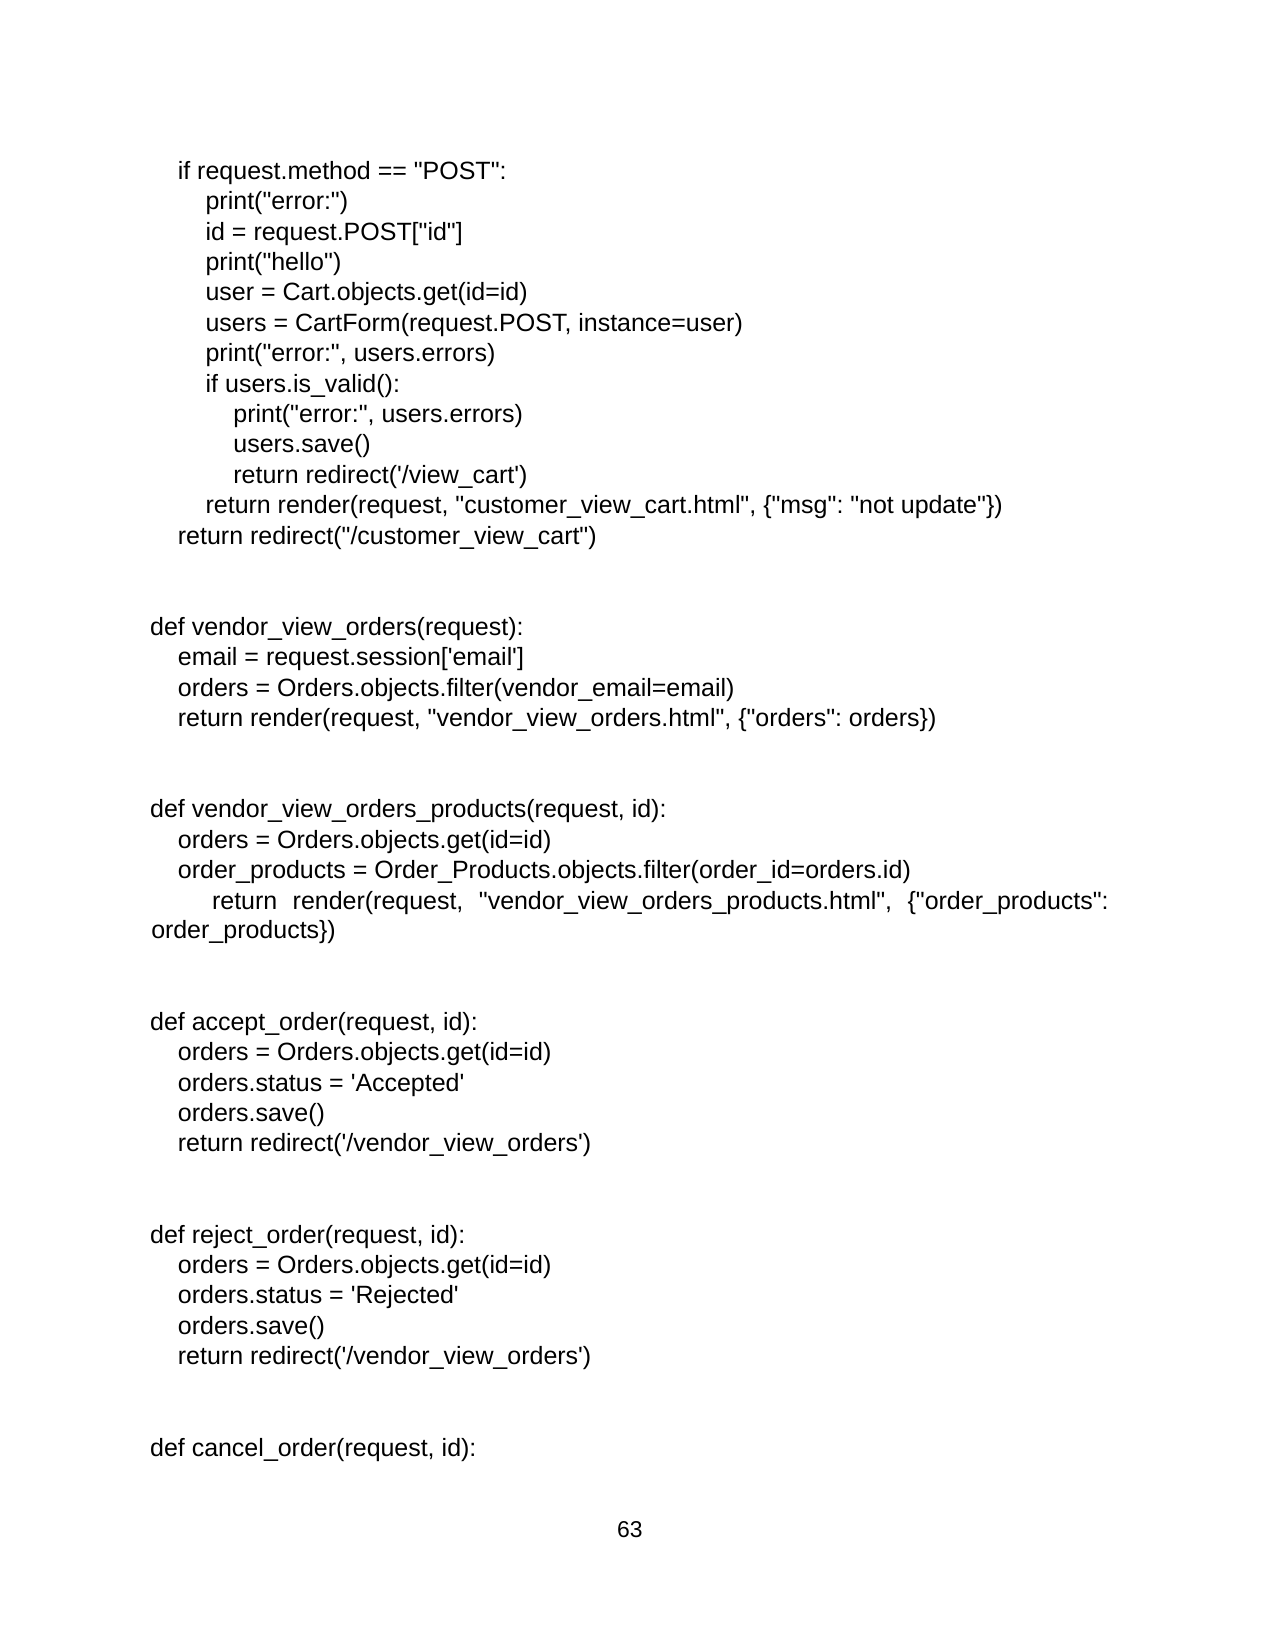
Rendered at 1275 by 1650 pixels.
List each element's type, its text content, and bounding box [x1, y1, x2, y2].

text if request.method == "POST": [150, 156, 1110, 184]
text orders.save() [150, 1311, 1110, 1340]
text def cancel_order(request, id): [150, 1433, 1110, 1461]
text print("error:", users.errors) [150, 338, 1110, 367]
text def accept_order(request, id): [150, 1007, 1110, 1036]
text users = CartForm(request.POST, instance=user) [150, 308, 1110, 336]
text return redirect('/view_cart') [150, 460, 1110, 488]
text print("hello") [150, 247, 1110, 276]
text return render(request, "vendor_view_orders_products.html", {"order_products": order_products}) [150, 886, 1110, 944]
text return render(request, "customer_view_cart.html", {"msg": "not update"}) [150, 490, 1110, 519]
text orders.save() [150, 1098, 1110, 1127]
text orders.status = 'Accepted' [150, 1068, 1110, 1096]
text return redirect("/customer_view_cart") [150, 521, 1110, 549]
text orders = Orders.objects.get(id=id) [150, 1250, 1110, 1279]
text id = request.POST["id"] [150, 216, 1110, 245]
text return render(request, "vendor_view_orders.html", {"orders": orders}) [150, 703, 1110, 732]
text order_products = Order_Products.objects.filter(order_id=orders.id) [150, 855, 1110, 884]
text user = Cart.objects.get(id=id) [150, 277, 1110, 306]
text return redirect('/vendor_view_orders') [150, 1128, 1110, 1157]
text email = request.session['email'] [150, 642, 1110, 671]
text orders.status = 'Rejected' [150, 1281, 1110, 1309]
text orders = Orders.objects.filter(vendor_email=email) [150, 673, 1110, 701]
text print("error:") [150, 186, 1110, 215]
text def reject_order(request, id): [150, 1220, 1110, 1248]
text print("error:", users.errors) [150, 399, 1110, 428]
text def vendor_view_orders_products(request, id): [150, 794, 1110, 823]
text users.save() [150, 429, 1110, 458]
text if users.is_valid(): [150, 368, 1110, 397]
text return redirect('/vendor_view_orders') [150, 1341, 1110, 1370]
text orders = Orders.objects.get(id=id) [150, 825, 1110, 853]
text orders = Orders.objects.get(id=id) [150, 1037, 1110, 1066]
text def vendor_view_orders(request): [150, 612, 1110, 641]
